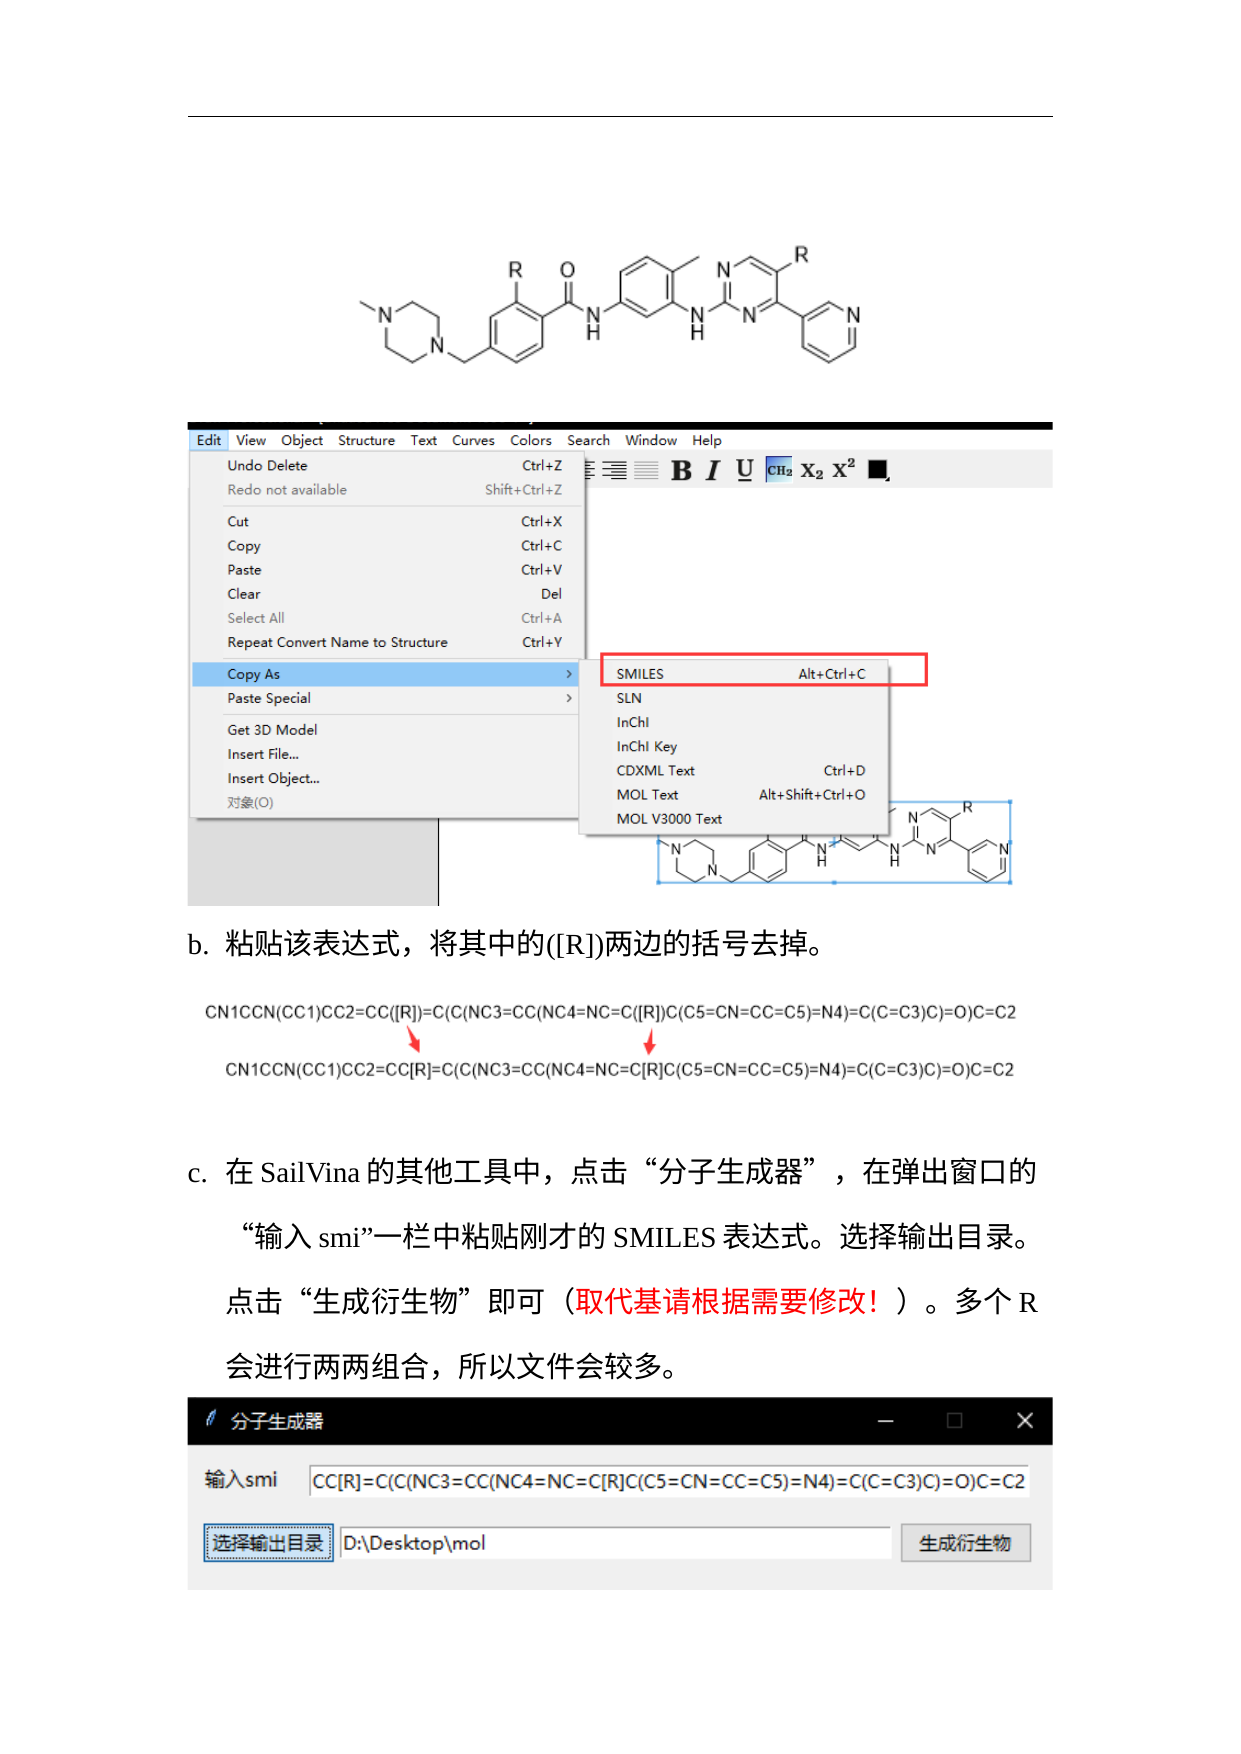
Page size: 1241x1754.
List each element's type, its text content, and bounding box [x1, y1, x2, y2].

picture [187, 974, 1053, 1108]
list 粘贴该表达式，将其中的([R])两边的括号去掉。 [187, 909, 1053, 974]
list 在SailVina的其他工具中，点击“分子生成器”，在弹出窗口的“输入smi”一栏中粘贴刚才的SMILES表达式。选择输出目录。点击“生成衍生物”即可（取代基请根据需要修改！）。多个R会进行两两组合，所以文件会较多。 [187, 1137, 1053, 1397]
picture [187, 162, 1053, 906]
picture [187, 1397, 1053, 1590]
